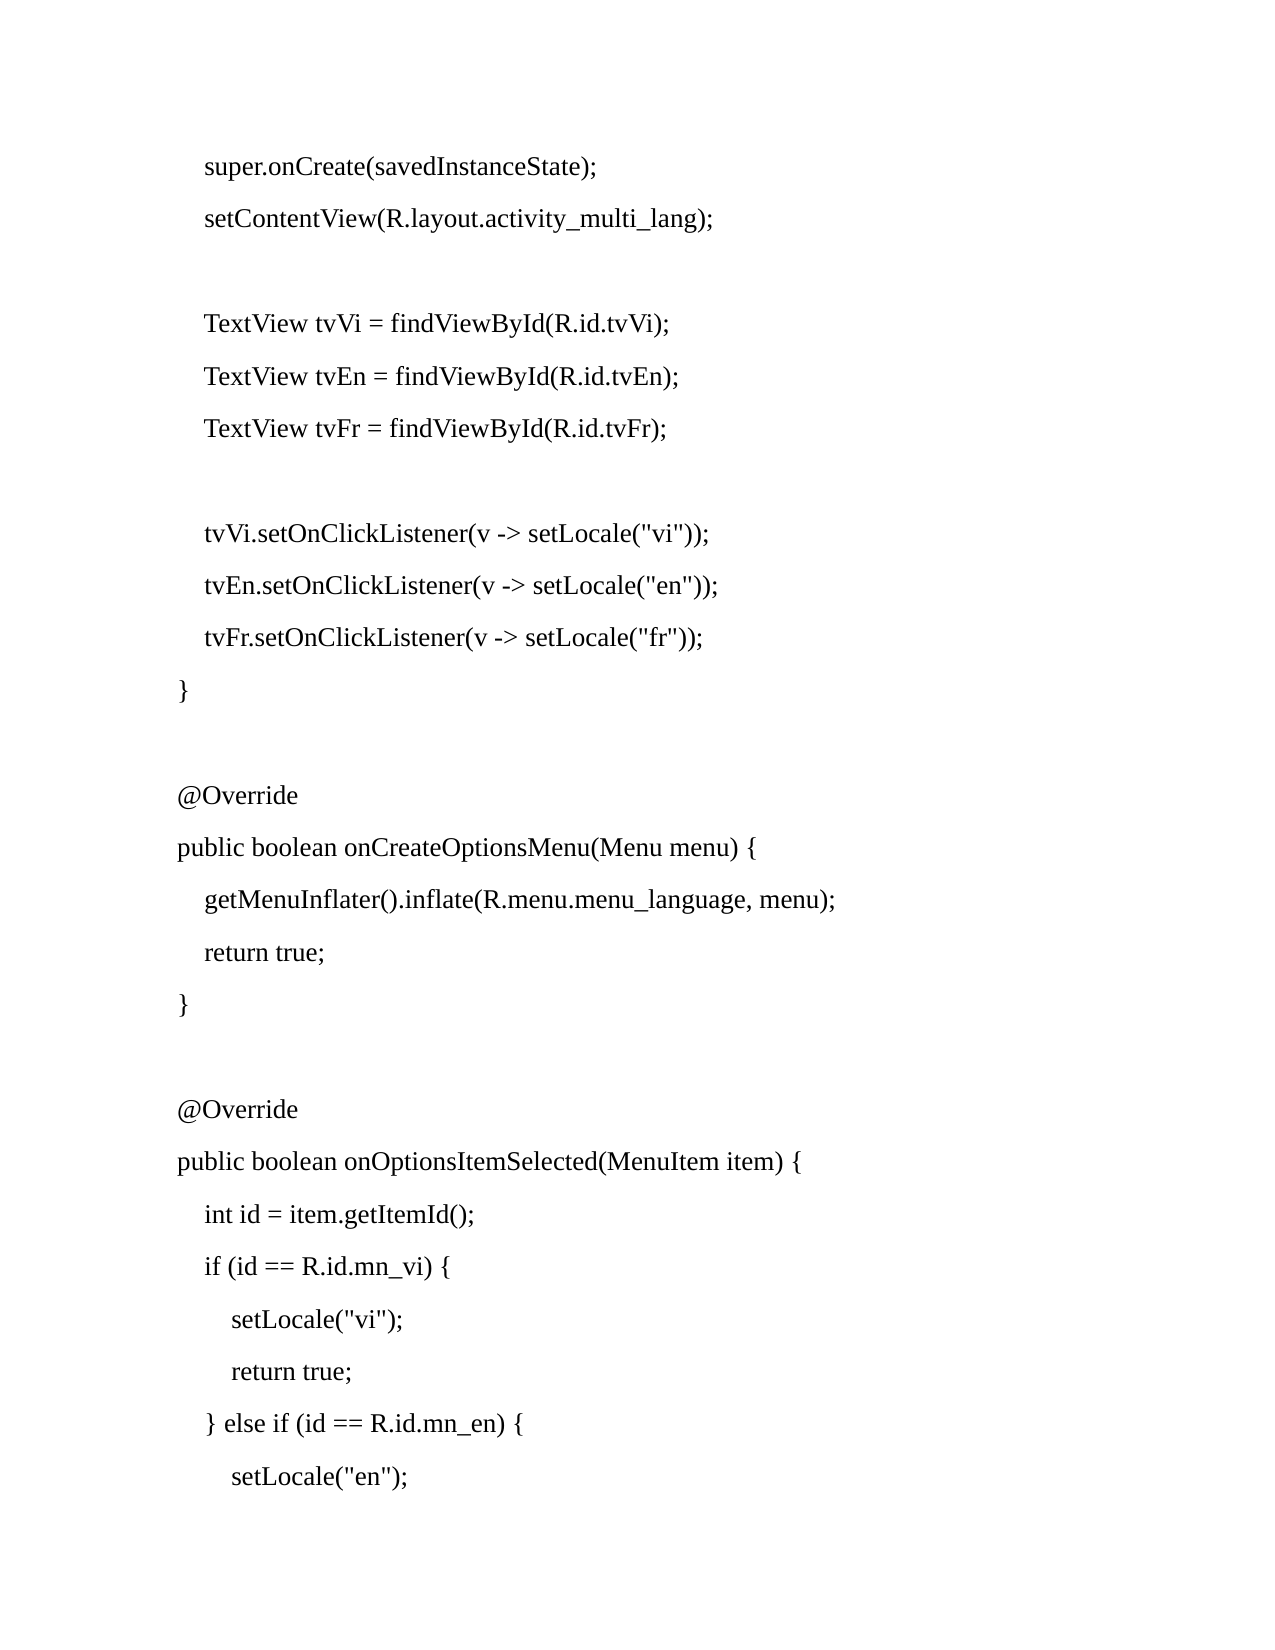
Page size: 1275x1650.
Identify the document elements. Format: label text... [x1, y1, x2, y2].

text } [150, 674, 1125, 705]
text } else if (id == R.id.mn_en) { [150, 1407, 1125, 1439]
text tvEn.setOnClickListener(v -> setLocale("en")); [150, 569, 1125, 600]
text getMenuInflater().inflate(R.menu.menu_language, menu); [150, 883, 1125, 915]
text setLocale("en"); [150, 1460, 1125, 1491]
text tvVi.setOnClickListener(v -> setLocale("vi")); [150, 517, 1125, 548]
text super.onCreate(savedInstanceState); [150, 150, 1125, 181]
text @Override [150, 1093, 1125, 1124]
text } [150, 988, 1125, 1019]
text return true; [150, 936, 1125, 967]
text TextView tvFr = findViewById(R.id.tvFr); [150, 412, 1125, 443]
text TextView tvVi = findViewById(R.id.tvVi); [150, 307, 1125, 338]
text TextView tvEn = findViewById(R.id.tvEn); [150, 359, 1125, 391]
text setContentView(R.layout.activity_multi_lang); [150, 202, 1125, 233]
text return true; [150, 1355, 1125, 1386]
text if (id == R.id.mn_vi) { [150, 1250, 1125, 1281]
text tvFr.setOnClickListener(v -> setLocale("fr")); [150, 622, 1125, 653]
text public boolean onOptionsItemSelected(MenuItem item) { [150, 1146, 1125, 1177]
text int id = item.getItemId(); [150, 1198, 1125, 1229]
text public boolean onCreateOptionsMenu(Menu menu) { [150, 831, 1125, 862]
text @Override [150, 779, 1125, 810]
text setLocale("vi"); [150, 1303, 1125, 1334]
